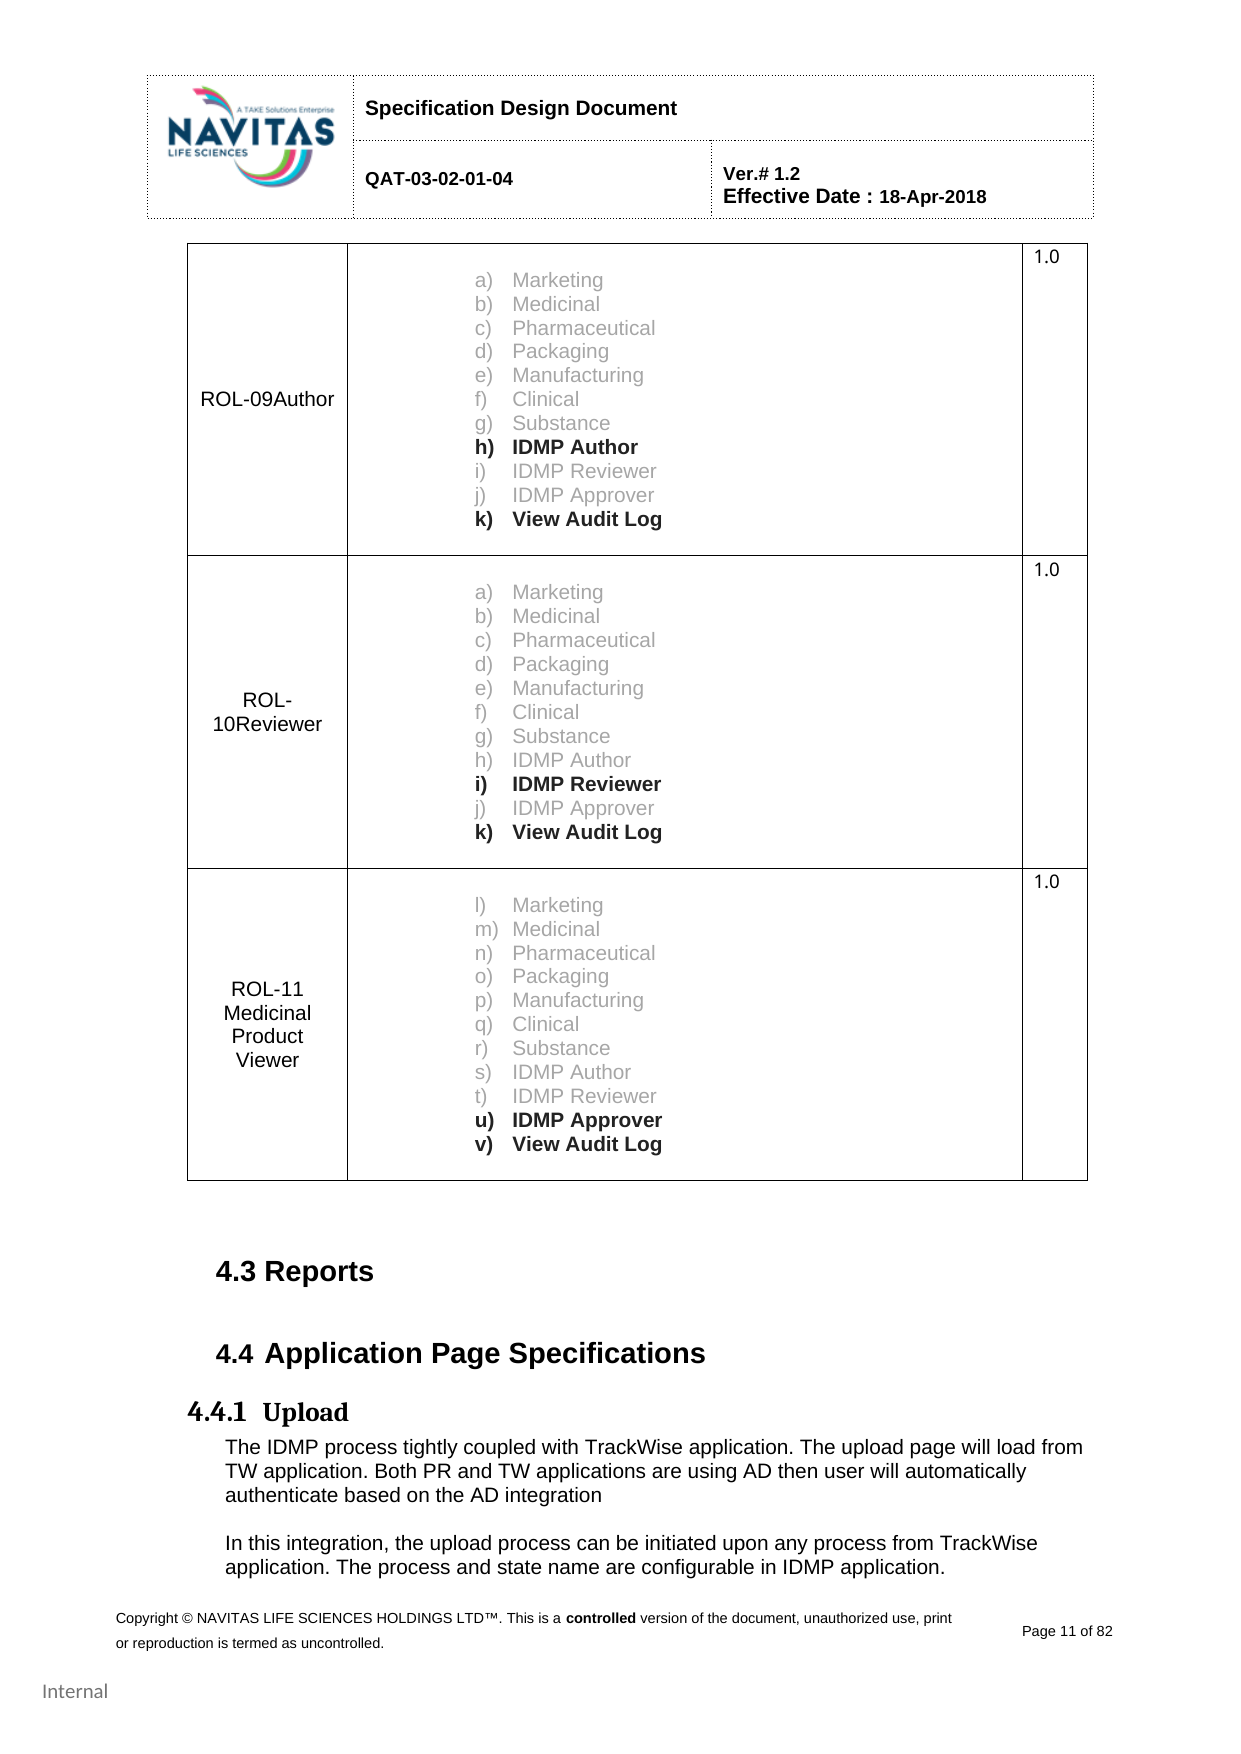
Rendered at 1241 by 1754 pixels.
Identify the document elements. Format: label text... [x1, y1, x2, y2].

subtitle Upload [187, 1395, 1090, 1428]
table_cell 1.0 [1023, 556, 1087, 867]
table_cell 1.0 [1023, 244, 1087, 555]
text In this integration, the upload process can be initiated upon any process from TrackWise application. The process and state name are configurable in IDMP application. [225, 1531, 1090, 1578]
table_cell ROL-10Reviewer [188, 556, 347, 867]
subtitle Reports [216, 1254, 1090, 1287]
table_cell Marketing Medicinal Pharmaceutical Packaging Manufacturing Clinical Substance IDMP Author IDMP Reviewer IDMP Approver View Audit Log [348, 869, 1022, 1180]
subtitle Application Page Specifications [216, 1336, 1090, 1370]
table_cell ROL-11 Medicinal Product Viewer [188, 869, 347, 1180]
table_cell ROL-09Author [188, 244, 347, 555]
picture [157, 82, 342, 194]
text The IDMP process tightly coupled with TrackWise application. The upload page will load from TW application. Both PR and TW applications are using AD then user will automatically authenticate based on the AD integration [225, 1435, 1090, 1507]
table_cell Marketing Medicinal Pharmaceutical Packaging Manufacturing Clinical Substance IDMP Author IDMP Reviewer IDMP Approver View Audit Log [348, 556, 1022, 867]
table_cell Marketing Medicinal Pharmaceutical Packaging Manufacturing Clinical Substance IDMP Author IDMP Reviewer IDMP Approver View Audit Log [348, 244, 1022, 555]
table_cell 1.0 [1023, 869, 1087, 1180]
